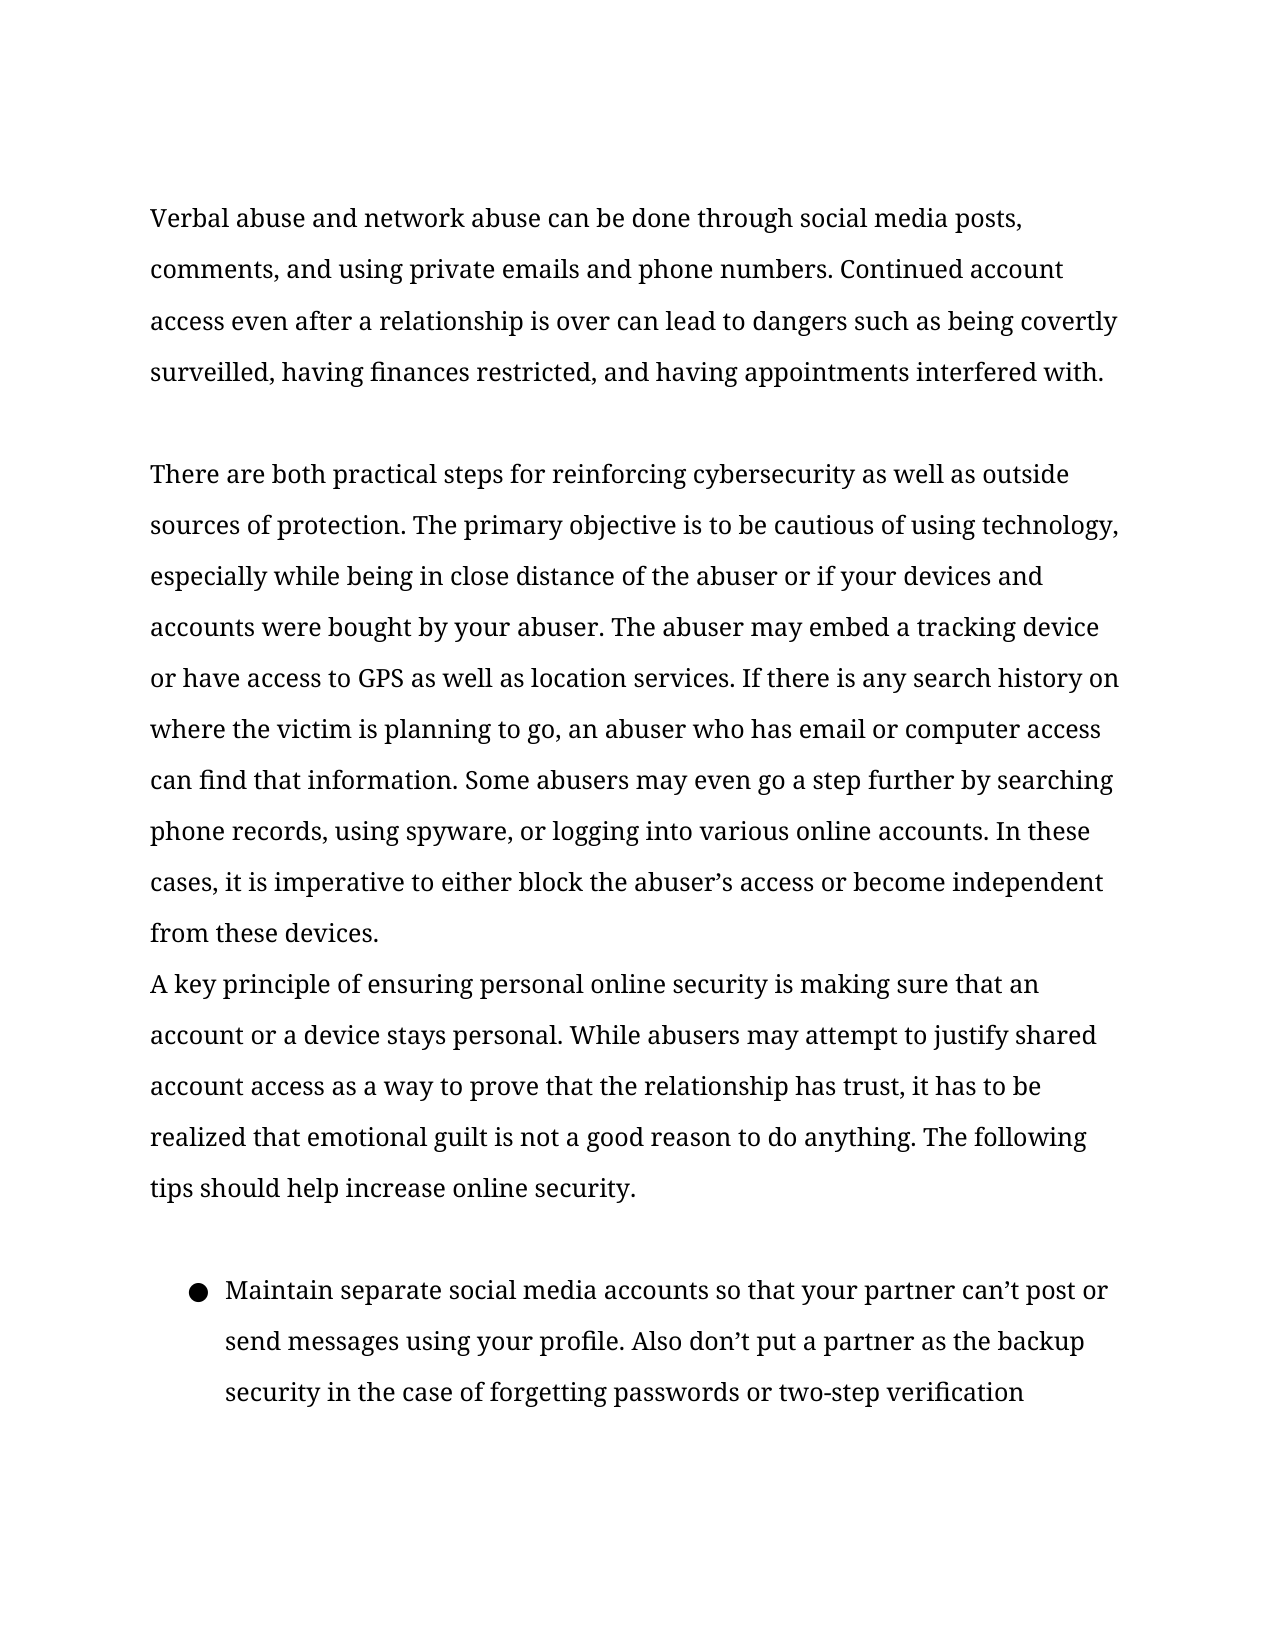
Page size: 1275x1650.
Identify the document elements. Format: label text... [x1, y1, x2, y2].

text A key principle of ensuring personal online security is making sure that an account or a device stays personal. While abusers may attempt to justify shared account access as a way to prove that the relationship has trust, it has to be realized that emotional guilt is not a good reason to do anything. The following tips should help increase online security. [150, 967, 1125, 1205]
text Verbal abuse and network abuse can be done through social media posts, comments, and using private emails and phone numbers. Continued account access even after a relationship is over can lead to dangers such as being covertly surveilled, having finances restricted, and having appointments interfered with. [150, 201, 1125, 388]
text There are both practical steps for reinforcing cybersecurity as well as outside sources of protection. The primary objective is to be cautious of using technology, especially while being in close distance of the abuser or if your devices and accounts were bought by your abuser. The abuser may embed a tracking device or have access to GPS as well as location services. If there is any search history on where the victim is planning to go, an abuser who has email or computer access can find that information. Some abusers may even go a step further by searching phone records, using spyware, or logging into various online accounts. In these cases, it is imperative to either block the abuser’s access or become independent from these devices. [150, 456, 1125, 950]
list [187, 1273, 1125, 1409]
